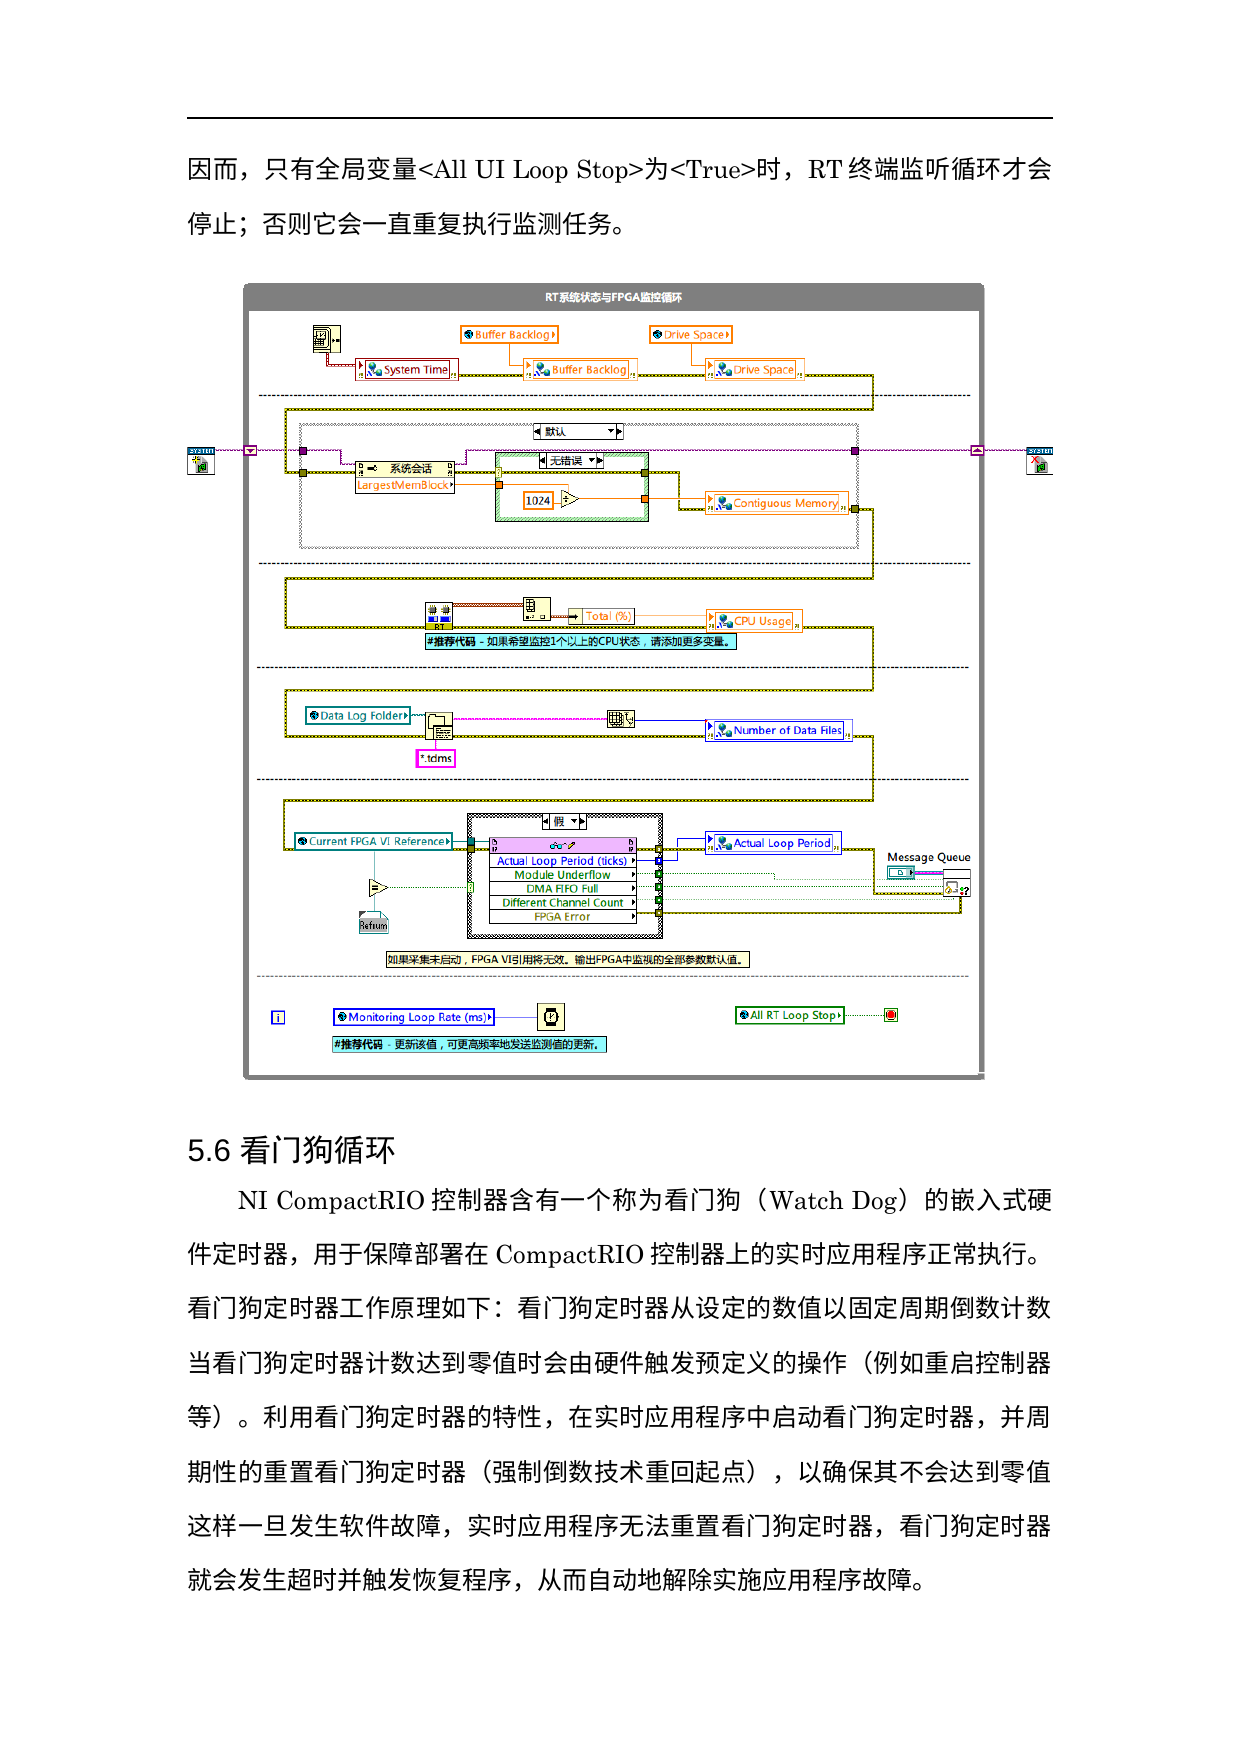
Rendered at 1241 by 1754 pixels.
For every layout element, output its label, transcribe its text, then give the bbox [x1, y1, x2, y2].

text NI CompactRIO控制器含有一个称为看门狗（Watch Dog）的嵌入式硬件定时器，用于保障部署在CompactRIO控制器上的实时应用程序正常执行。看门狗定时器工作原理如下：看门狗定时器从设定的数值以固定周期倒数计数，当看门狗定时器计数达到零值时会由硬件触发预定义的操作（例如重启控制器等）。利用看门狗定时器的特性，在实时应用程序中启动看门狗定时器，并周期性的重置看门狗定时器（强制倒数技术重回起点），以确保其不会达到零值。这样一旦发生软件故障，实时应用程序无法重置看门狗定时器，看门狗定时器就会发生超时并触发恢复程序，从而自动地解除实施应用程序故障。 [187, 1180, 1053, 1597]
picture [187, 283, 1053, 1080]
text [187, 150, 1053, 241]
subtitle 看门狗循环 [187, 1130, 1053, 1168]
